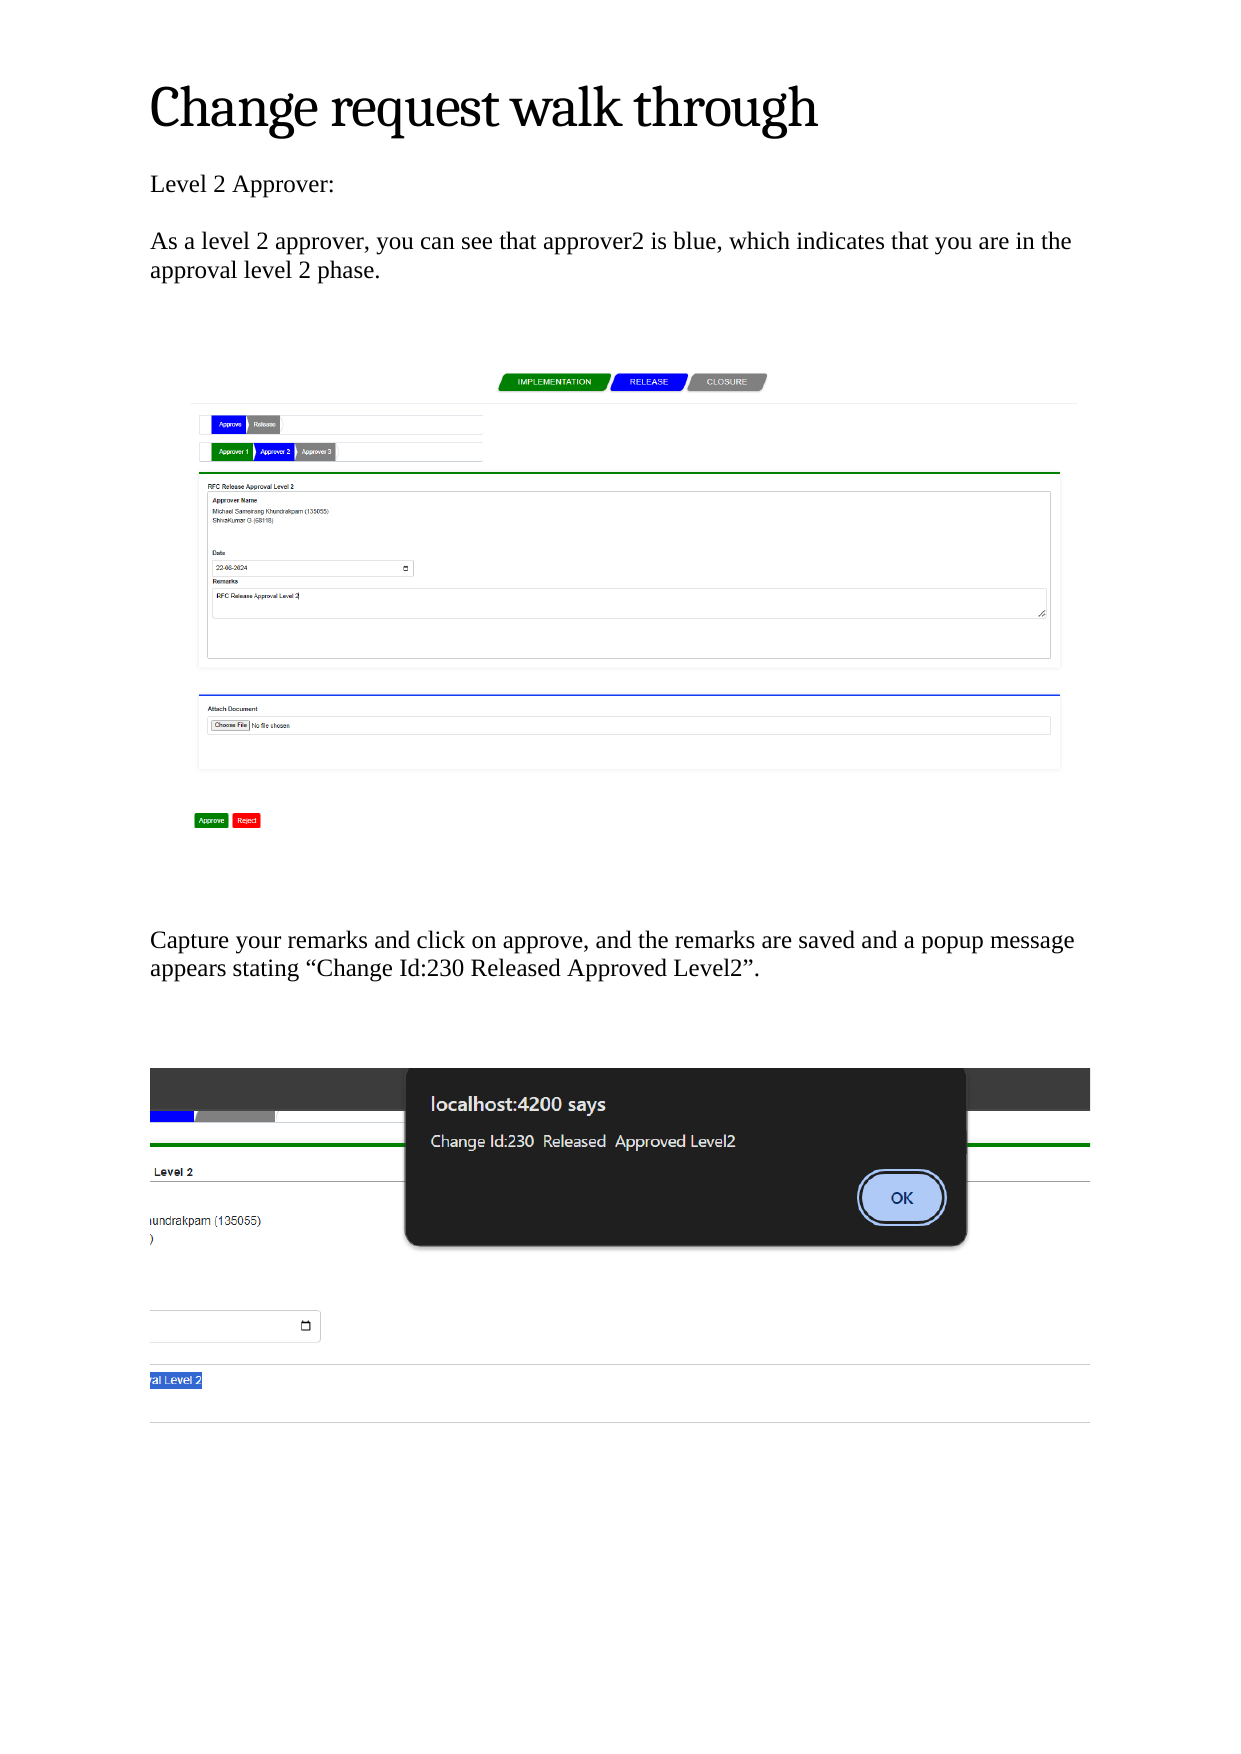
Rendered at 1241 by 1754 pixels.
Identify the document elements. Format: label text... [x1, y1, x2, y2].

text Capture your remarks and click on approve, and the remarks are saved and a popup message appears stating “Change Id:230 Released Approved Level2”. [150, 925, 1090, 982]
picture [150, 1068, 1091, 1444]
picture [150, 372, 1091, 841]
text Level 2 Approver: [150, 169, 1090, 198]
text As a level 2 approver, you can see that approver2 is blue, which indicates that you are in the approval level 2 phase. [150, 226, 1090, 284]
